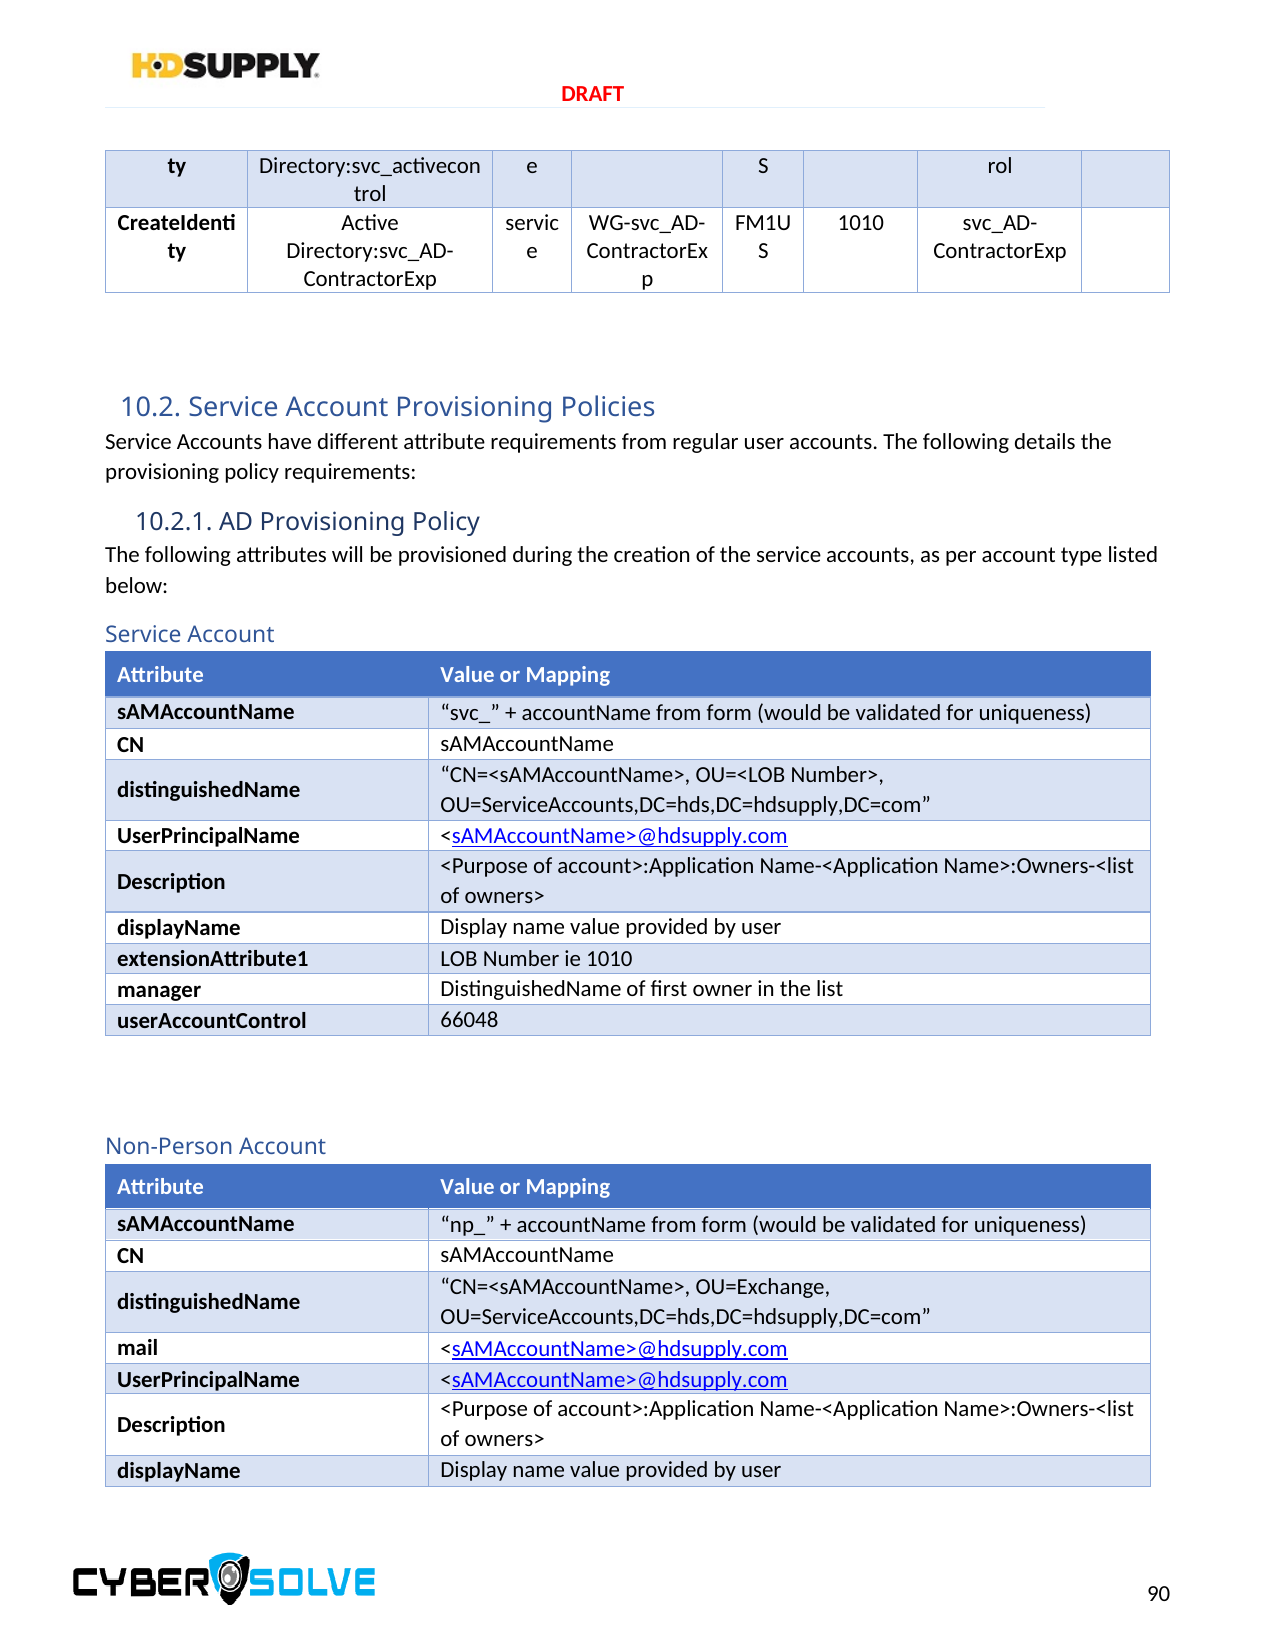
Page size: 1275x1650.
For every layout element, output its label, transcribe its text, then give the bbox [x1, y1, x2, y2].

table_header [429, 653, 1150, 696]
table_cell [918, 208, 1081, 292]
subtitle Service Account [105, 618, 1170, 649]
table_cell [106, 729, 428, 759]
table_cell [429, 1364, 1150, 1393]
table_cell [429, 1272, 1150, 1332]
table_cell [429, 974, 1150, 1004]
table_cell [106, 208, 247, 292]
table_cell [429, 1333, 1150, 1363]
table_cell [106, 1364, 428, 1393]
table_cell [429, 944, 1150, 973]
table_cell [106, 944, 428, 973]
text The following attributes will be provisioned during the creation of the service accounts, as per account type listed below: [105, 541, 1170, 599]
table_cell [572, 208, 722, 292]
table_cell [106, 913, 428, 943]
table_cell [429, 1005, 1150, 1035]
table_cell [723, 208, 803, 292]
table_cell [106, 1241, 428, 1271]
picture [110, 30, 344, 102]
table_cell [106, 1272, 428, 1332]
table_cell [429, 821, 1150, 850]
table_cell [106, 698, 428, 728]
subtitle Service Account Provisioning Policies [120, 387, 1170, 424]
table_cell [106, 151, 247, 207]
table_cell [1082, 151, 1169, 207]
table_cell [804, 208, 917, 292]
subtitle AD Provisioning Policy [135, 504, 1170, 538]
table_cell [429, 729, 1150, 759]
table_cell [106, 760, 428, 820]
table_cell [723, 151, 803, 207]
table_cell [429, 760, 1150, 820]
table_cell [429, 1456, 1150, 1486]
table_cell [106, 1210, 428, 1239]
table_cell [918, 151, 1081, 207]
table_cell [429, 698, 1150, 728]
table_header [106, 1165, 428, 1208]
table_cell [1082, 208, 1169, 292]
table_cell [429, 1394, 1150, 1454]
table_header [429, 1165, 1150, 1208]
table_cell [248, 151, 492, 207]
subtitle Non-Person Account [105, 1130, 1170, 1161]
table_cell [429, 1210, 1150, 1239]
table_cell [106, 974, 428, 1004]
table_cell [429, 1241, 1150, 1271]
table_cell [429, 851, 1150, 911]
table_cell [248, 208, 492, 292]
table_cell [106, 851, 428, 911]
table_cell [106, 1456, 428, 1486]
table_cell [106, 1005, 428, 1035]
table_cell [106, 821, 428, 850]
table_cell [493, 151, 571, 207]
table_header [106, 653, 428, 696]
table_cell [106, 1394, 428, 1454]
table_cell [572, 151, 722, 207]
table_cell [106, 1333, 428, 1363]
text Service Accounts have different attribute requirements from regular user accounts. The following details the provisioning policy requirements: [105, 427, 1170, 485]
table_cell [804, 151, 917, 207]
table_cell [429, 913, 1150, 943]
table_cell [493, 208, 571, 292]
